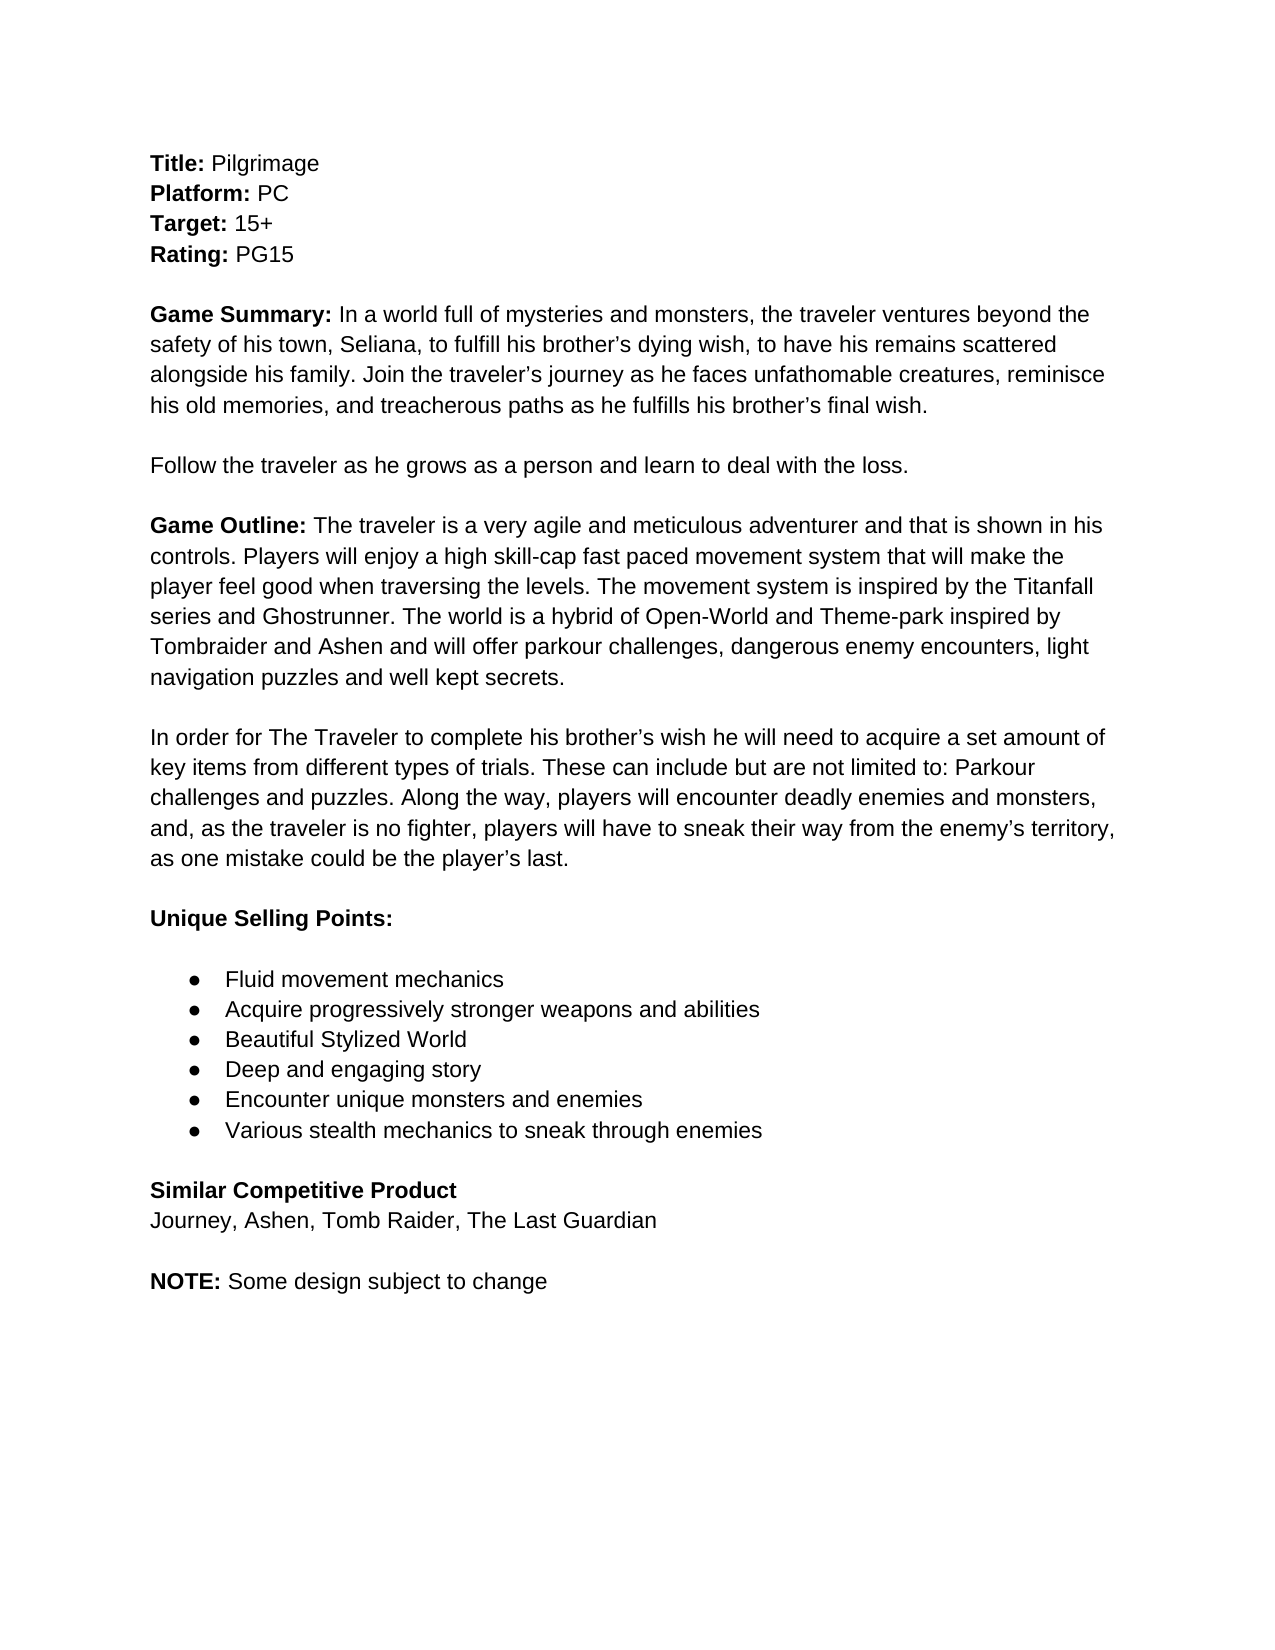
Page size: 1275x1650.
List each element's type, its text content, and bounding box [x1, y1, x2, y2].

list Various stealth mechanics to sneak through enemies [187, 1117, 1125, 1143]
list Acquire progressively stronger weapons and abilities [187, 996, 1125, 1022]
text Follow the traveler as he grows as a person and learn to deal with the loss. [150, 452, 1125, 478]
text Unique Selling Points: [150, 905, 1125, 932]
list Deep and engaging story [187, 1056, 1125, 1083]
text Title: Pilgrimage [150, 150, 1125, 176]
text Target: 15+ [150, 210, 1125, 237]
list Fluid movement mechanics [187, 966, 1125, 992]
text Similar Competitive Product [150, 1177, 1125, 1203]
text Game Summary: In a world full of mysteries and monsters, the traveler ventures beyond the safety of his town, Seliana, to fulfill his brother’s dying wish, to have his remains scattered alongside his family. Join the traveler’s journey as he faces unfathomable creatures, reminisce his old memories, and treacherous paths as he fulfills his brother’s final wish. [150, 301, 1125, 418]
text Platform: PC [150, 180, 1125, 207]
list Encounter unique monsters and enemies [187, 1086, 1125, 1113]
text Game Outline: The traveler is a very agile and meticulous adventurer and that is shown in his controls. Players will enjoy a high skill-cap fast paced movement system that will make the player feel good when traversing the levels. The movement system is inspired by the Titanfall series and Ghostrunner. The world is a hybrid of Open-World and Theme-park inspired by Tombraider and Ashen and will offer parkour challenges, dangerous enemy encounters, light navigation puzzles and well kept secrets. In order for The Traveler to complete his brother’s wish he will need to acquire a set amount of key items from different types of trials. These can include but are not limited to: Parkour challenges and puzzles. Along the way, players will encounter deadly enemies and monsters, and, as the traveler is no fighter, players will have to sneak their way from the enemy’s territory, as one mistake could be the player’s last. [150, 512, 1125, 871]
text Journey, Ashen, Tomb Raider, The Last Guardian [150, 1207, 1125, 1234]
list Beautiful Stylized World [187, 1026, 1125, 1052]
text Rating: PG15 [150, 241, 1125, 267]
text NOTE: Some design subject to change [150, 1268, 1125, 1294]
